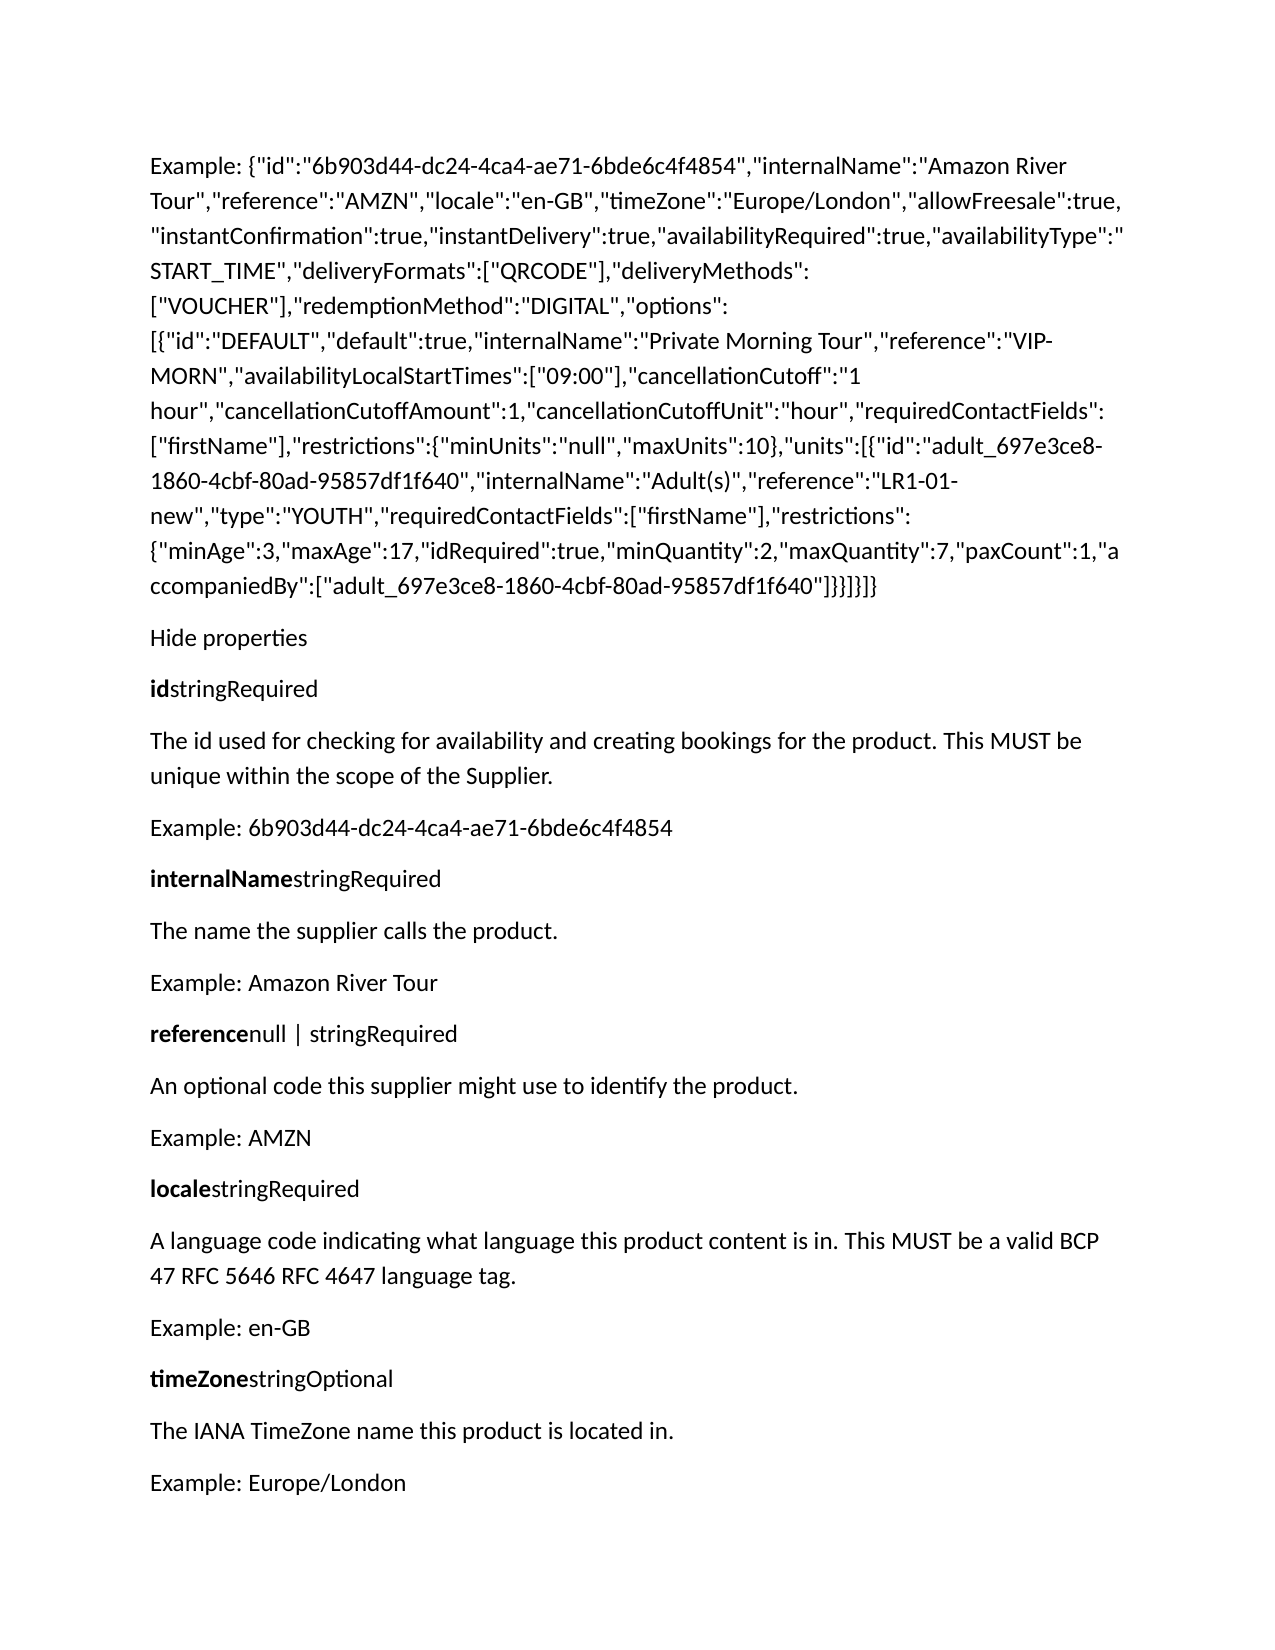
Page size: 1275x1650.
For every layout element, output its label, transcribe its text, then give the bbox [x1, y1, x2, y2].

text The IANA TimeZone name this product is located in. [150, 1415, 1125, 1446]
text Example: Amazon River Tour [150, 967, 1125, 997]
text The id used for checking for availability and creating bookings for the product. This MUST be unique within the scope of the Supplier. [150, 725, 1125, 791]
text Example: en-GB [150, 1312, 1125, 1342]
text timeZonestringOptional [150, 1363, 1125, 1394]
text idstringRequired [150, 673, 1125, 704]
text The name the supplier calls the product. [150, 915, 1125, 946]
text internalNamestringRequired [150, 863, 1125, 894]
text Example: AMZN [150, 1122, 1125, 1152]
text Example: {"id":"6b903d44-dc24-4ca4-ae71-6bde6c4f4854","internalName":"Amazon River Tour","reference":"AMZN","locale":"en-GB","timeZone":"Europe/London","allowFreesale":true,"instantConfirmation":true,"instantDelivery":true,"availabilityRequired":true,"availabilityType":"START_TIME","deliveryFormats":["QRCODE"],"deliveryMethods":["VOUCHER"],"redemptionMethod":"DIGITAL","options":[{"id":"DEFAULT","default":true,"internalName":"Private Morning Tour","reference":"VIP-MORN","availabilityLocalStartTimes":["09:00"],"cancellationCutoff":"1 hour","cancellationCutoffAmount":1,"cancellationCutoffUnit":"hour","requiredContactFields":["firstName"],"restrictions":{"minUnits":"null","maxUnits":10},"units":[{"id":"adult_697e3ce8-1860-4cbf-80ad-95857df1f640","internalName":"Adult(s)","reference":"LR1-01-new","type":"YOUTH","requiredContactFields":["firstName"],"restrictions":{"minAge":3,"maxAge":17,"idRequired":true,"minQuantity":2,"maxQuantity":7,"paxCount":1,"accompaniedBy":["adult_697e3ce8-1860-4cbf-80ad-95857df1f640"]}}]}]} [150, 150, 1125, 601]
text Example: 6b903d44-dc24-4ca4-ae71-6bde6c4f4854 [150, 812, 1125, 842]
text Hide properties [150, 622, 1125, 652]
text referencenull | stringRequired [150, 1018, 1125, 1049]
text A language code indicating what language this product content is in. This MUST be a valid BCP 47 RFC 5646 RFC 4647 language tag. [150, 1225, 1125, 1291]
text localestringRequired [150, 1173, 1125, 1204]
text An optional code this supplier might use to identify the product. [150, 1070, 1125, 1101]
text Example: Europe/London [150, 1467, 1125, 1497]
